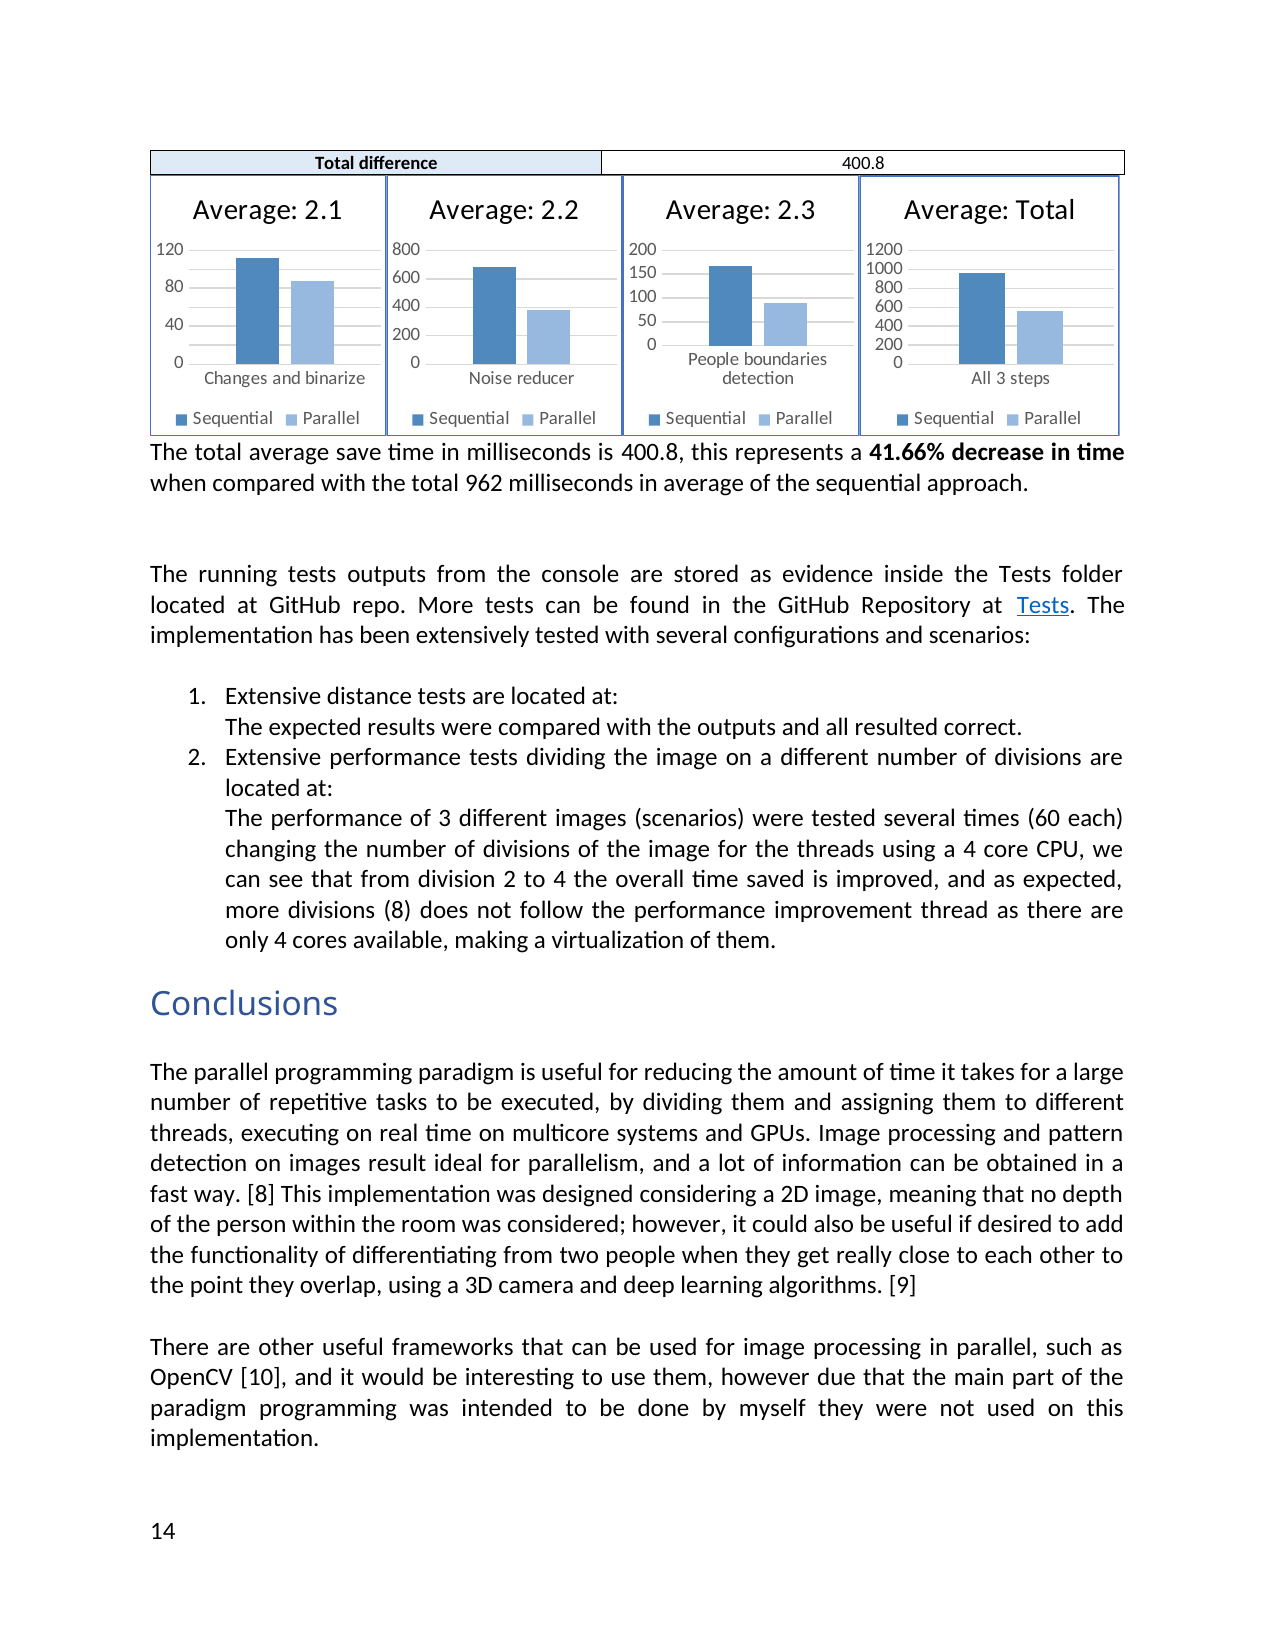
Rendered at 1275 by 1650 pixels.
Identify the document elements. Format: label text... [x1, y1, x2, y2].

list The performance of 3 different images (scenarios) were tested several times (60 each) changing the number of divisions of the image for the threads using a 4 core CPU, we can see that from division 2 to 4 the overall time saved is improved, and as expected, more divisions (8) does not follow the performance improvement thread as there are only 4 cores available, making a virtualization of them. [225, 802, 1125, 955]
table_cell Total difference [151, 151, 601, 174]
subtitle Conclusions [150, 980, 1125, 1026]
list Extensive distance tests are located at: [187, 680, 1125, 711]
text The running tests outputs from the console are stored as evidence inside the Tests folder located at GitHub repo. More tests can be found in the GitHub Repository at Tests. The implementation has been extensively tested with several configurations and scenarios: [150, 558, 1125, 650]
table_cell 400.8 [602, 151, 1124, 174]
text The total average save time in milliseconds is 400.8, this represents a 41.66% decrease in time when compared with the total 962 milliseconds in average of the sequential approach. [150, 436, 1125, 497]
text The parallel programming paradigm is useful for reducing the amount of time it takes for a large number of repetitive tasks to be executed, by dividing them and assigning them to different threads, executing on real time on multicore systems and GPUs. Image processing and pattern detection on images result ideal for parallelism, and a lot of information can be obtained in a fast way. [8] This implementation was designed considering a 2D image, meaning that no depth of the person within the room was considered; however, it could also be useful if desired to add the functionality of differentiating from two people when they get really close to each other to the point they overlap, using a 3D camera and deep learning algorithms. [9] [150, 1056, 1125, 1300]
list Extensive performance tests dividing the image on a different number of divisions are located at: [187, 741, 1125, 802]
text There are other useful frameworks that can be used for image processing in parallel, such as OpenCV [10], and it would be interesting to use them, however due that the main part of the paradigm programming was intended to be done by myself they were not used on this implementation. [150, 1331, 1125, 1453]
list The expected results were compared with the outputs and all resulted correct. [225, 711, 1125, 741]
